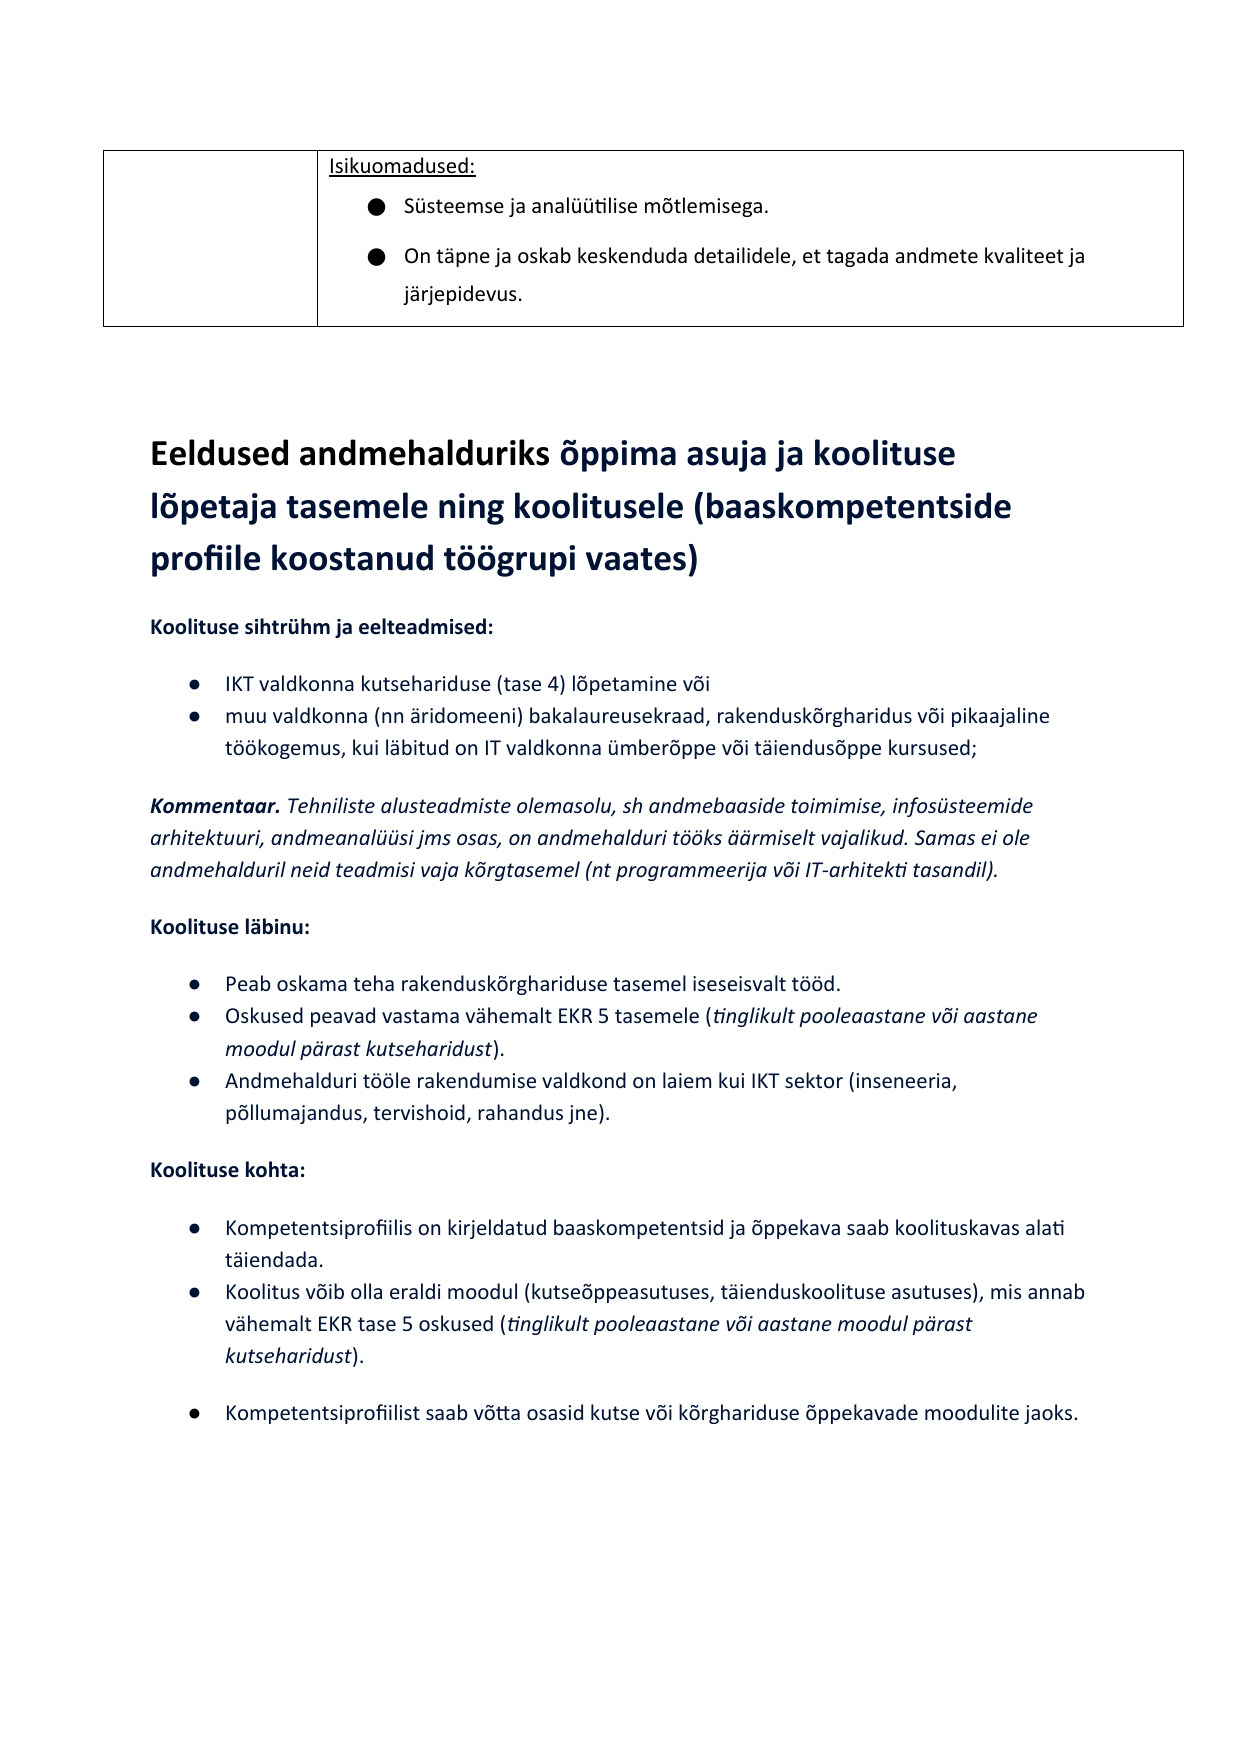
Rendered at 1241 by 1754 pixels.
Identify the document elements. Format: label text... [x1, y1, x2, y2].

list muu valdkonna (nn äridomeeni) bakalaureusekraad, rakenduskõrgharidus või pikaajaline töökogemus, kui läbitud on IT valdkonna ümberõppe või täiendusõppe kursused; [187, 701, 1090, 762]
list Andmehalduri tööle rakendumise valdkond on laiem kui IKT sektor (inseneeria, põllumajandus, tervishoid, rahandus jne). [187, 1066, 1090, 1126]
list IKT valdkonna kutsehariduse (tase 4) lõpetamine või [187, 669, 1090, 697]
text Koolituse läbinu: [150, 912, 1090, 940]
list Koolitus võib olla eraldi moodul (kutseõppeasutuses, täienduskoolituse asutuses), mis annab vähemalt EKR tase 5 oskused (tinglikult pooleaastane või aastane moodul pärast kutseharidust). [187, 1277, 1090, 1369]
list Peab oskama teha rakenduskõrghariduse tasemel iseseisvalt tööd. [187, 969, 1090, 997]
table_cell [104, 151, 317, 326]
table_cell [318, 151, 1183, 326]
text Koolituse kohta: [150, 1155, 1090, 1183]
subtitle Eeldused andmehalduriks õppima asuja ja koolituse lõpetaja tasemele ning koolitusele (baaskompetentside profiile koostanud töögrupi vaates) [150, 429, 1090, 580]
list Kompetentsiprofiilis on kirjeldatud baaskompetentsid ja õppekava saab koolituskavas alati täiendada. [187, 1213, 1090, 1273]
text Koolituse sihtrühm ja eelteadmised: [150, 612, 1090, 640]
list Kompetentsiprofiilist saab võtta osasid kutse või kõrghariduse õppekavade moodulite jaoks. [187, 1398, 1090, 1427]
list Oskused peavad vastama vähemalt EKR 5 tasemele (tinglikult pooleaastane või aastane moodul pärast kutseharidust). [187, 1002, 1090, 1062]
text Kommentaar. Tehniliste alusteadmiste olemasolu, sh andmebaaside toimimise, infosüsteemide arhitektuuri, andmeanalüüsi jms osas, on andmehalduri tööks äärmiselt vajalikud. Samas ei ole andmehalduril neid teadmisi vaja kõrgtasemel (nt programmeerija või IT-arhitekti tasandil). [150, 791, 1090, 883]
